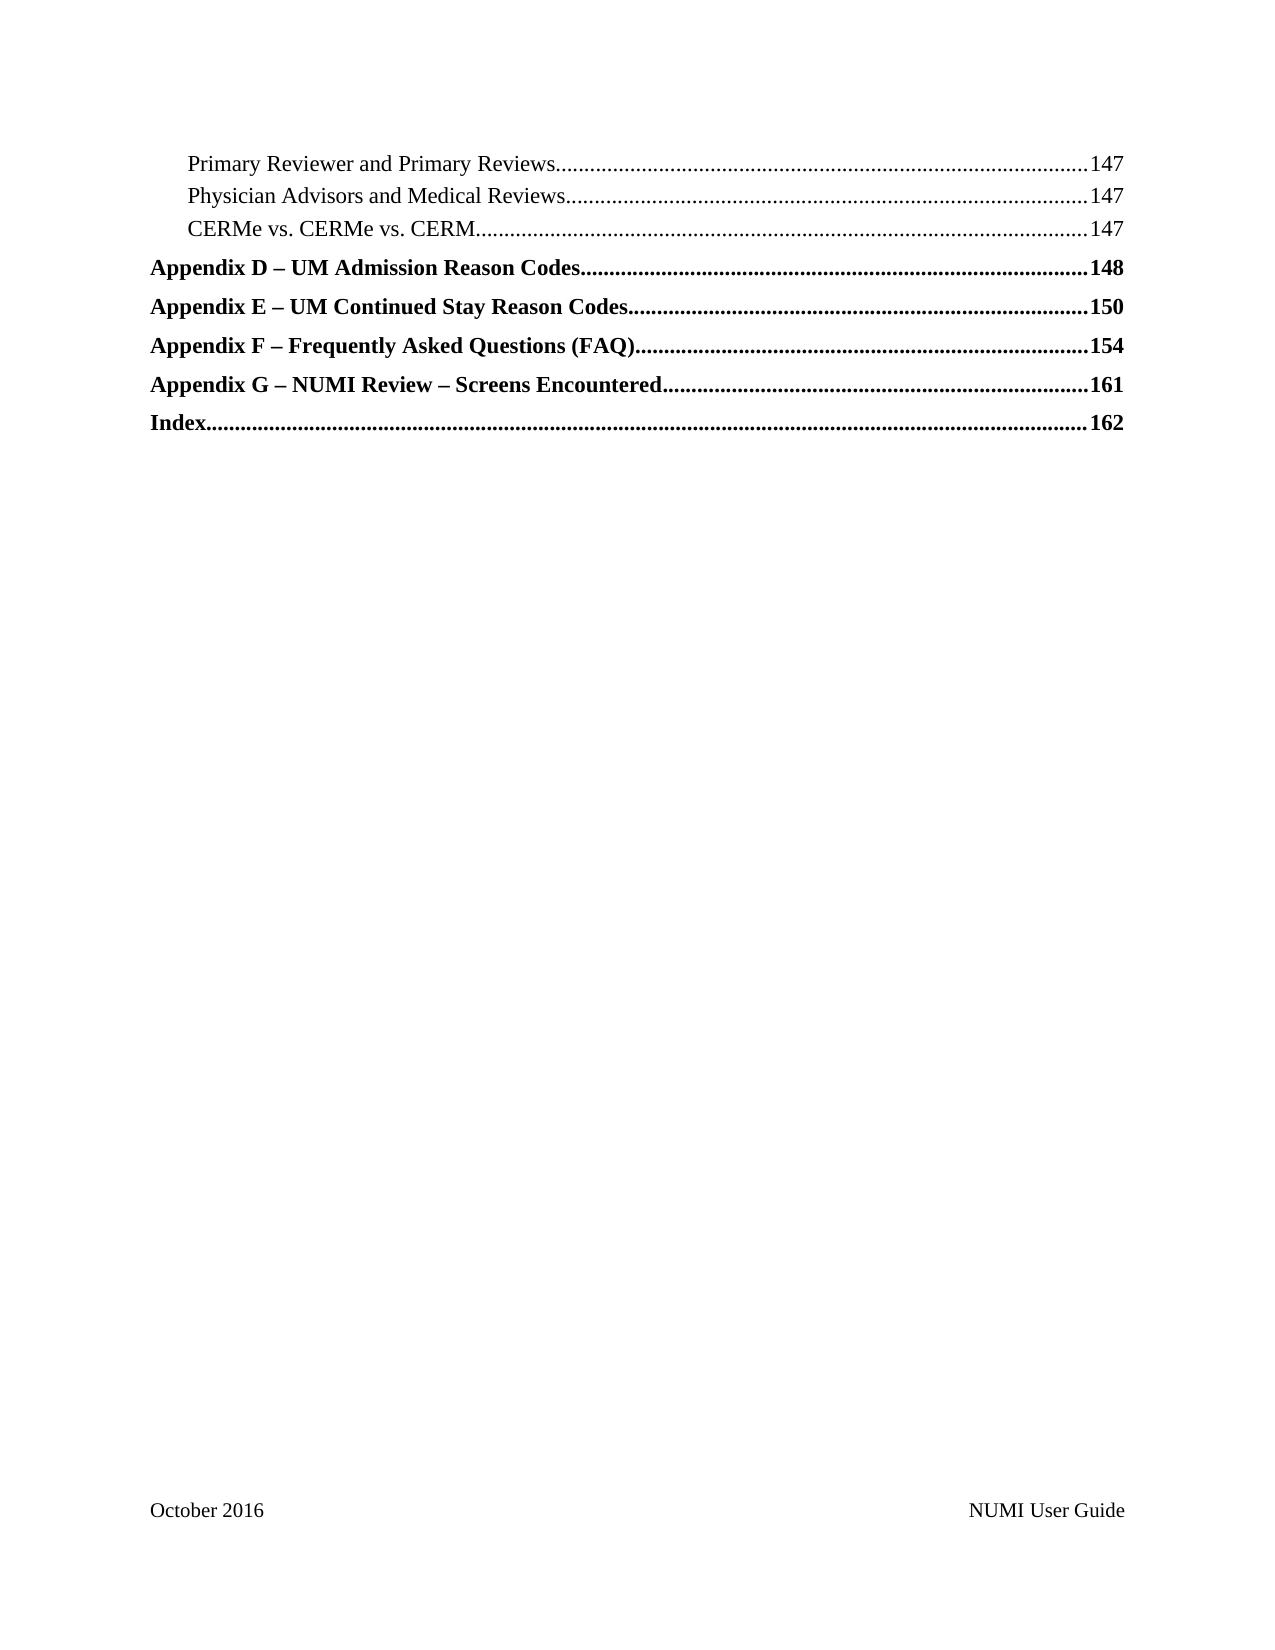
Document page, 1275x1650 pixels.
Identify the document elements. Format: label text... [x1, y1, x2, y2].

text Appendix F – Frequently Asked Questions (FAQ) 154 [150, 332, 1125, 358]
text Appendix G – NUMI Review – Screens Encountered 161 [150, 371, 1125, 397]
text Index 162 [150, 409, 1125, 436]
text CERMe vs. CERMe vs. CERM 147 [187, 215, 1125, 242]
text Physician Advisors and Medical Reviews 147 [187, 183, 1125, 209]
text Appendix E – UM Continued Stay Reason Codes 150 [150, 293, 1125, 319]
text Primary Reviewer and Primary Reviews 147 [187, 150, 1125, 176]
text Appendix D – UM Admission Reason Codes 148 [150, 254, 1125, 280]
